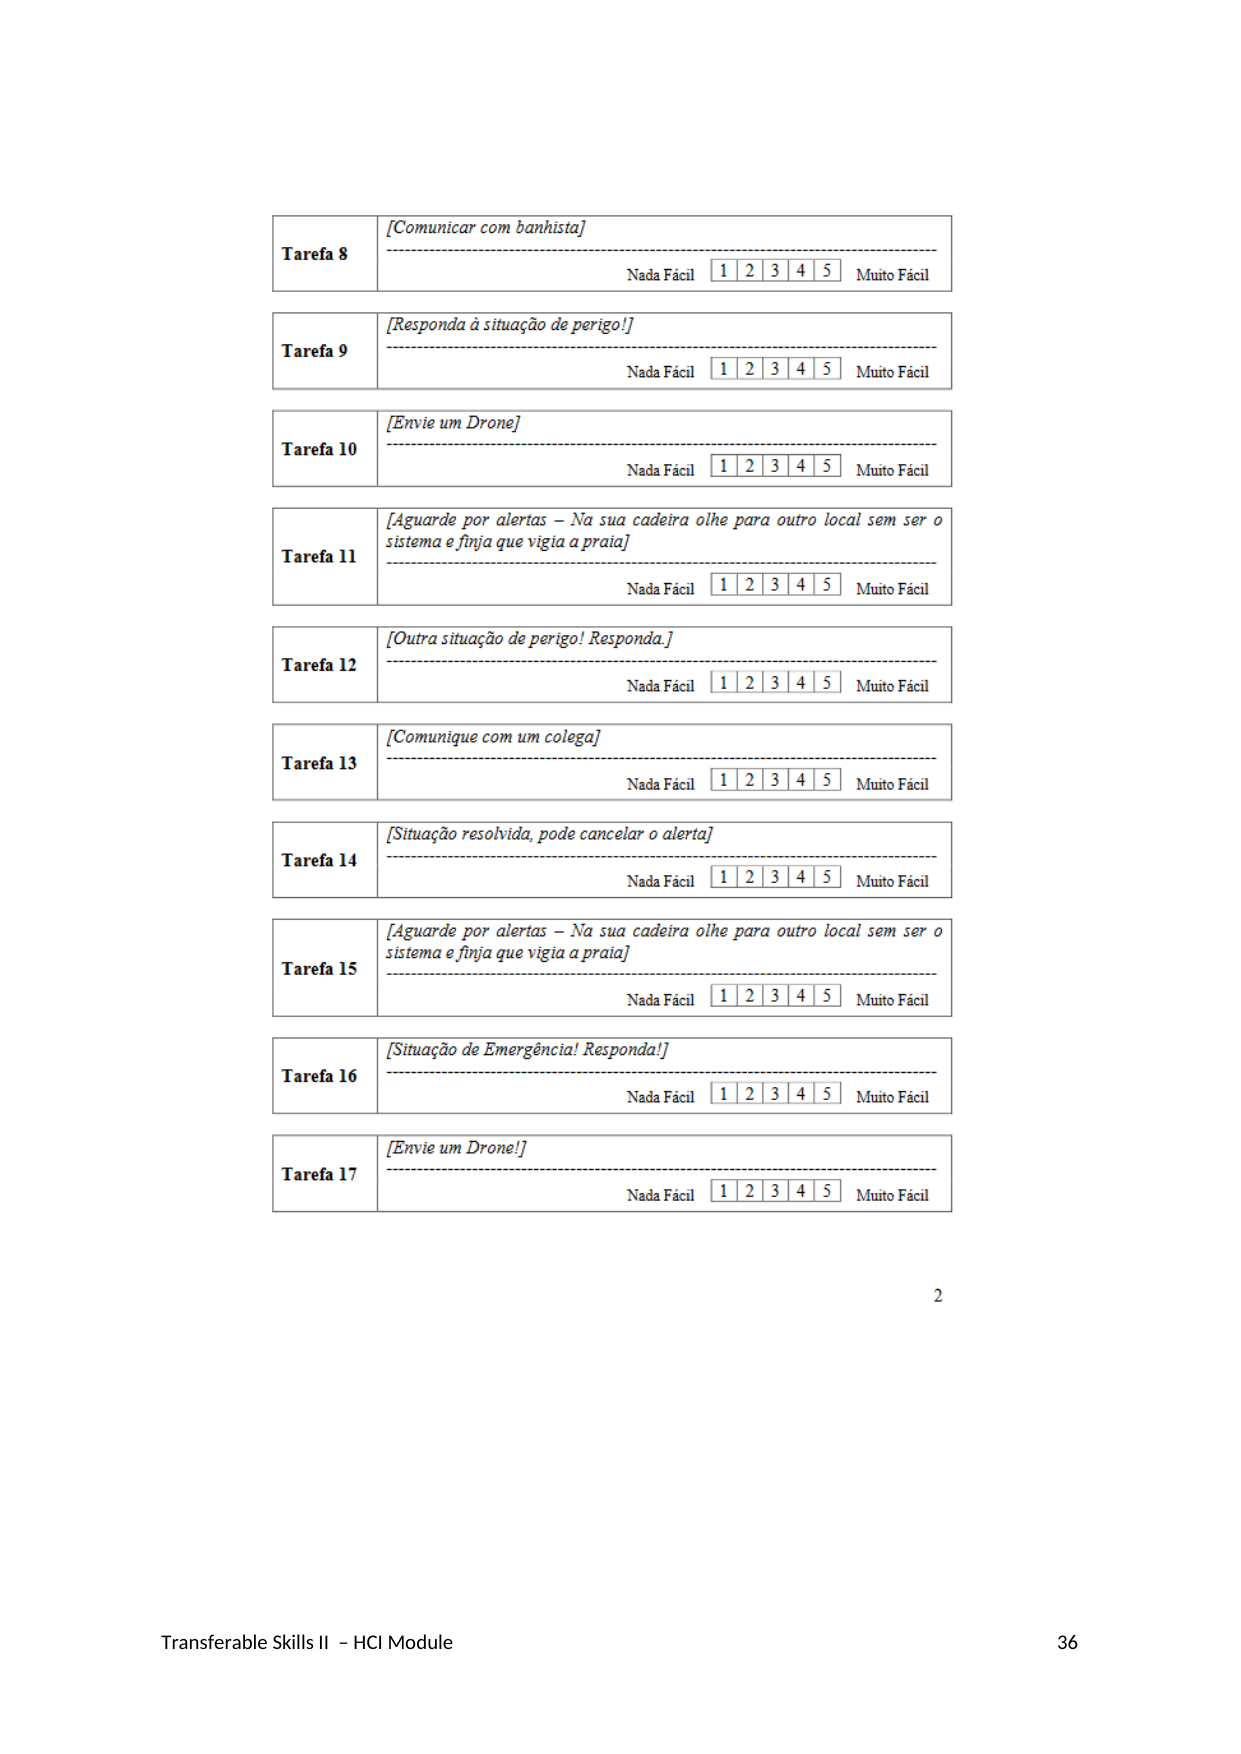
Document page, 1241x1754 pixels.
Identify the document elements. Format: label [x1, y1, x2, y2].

picture [161, 150, 1080, 1326]
